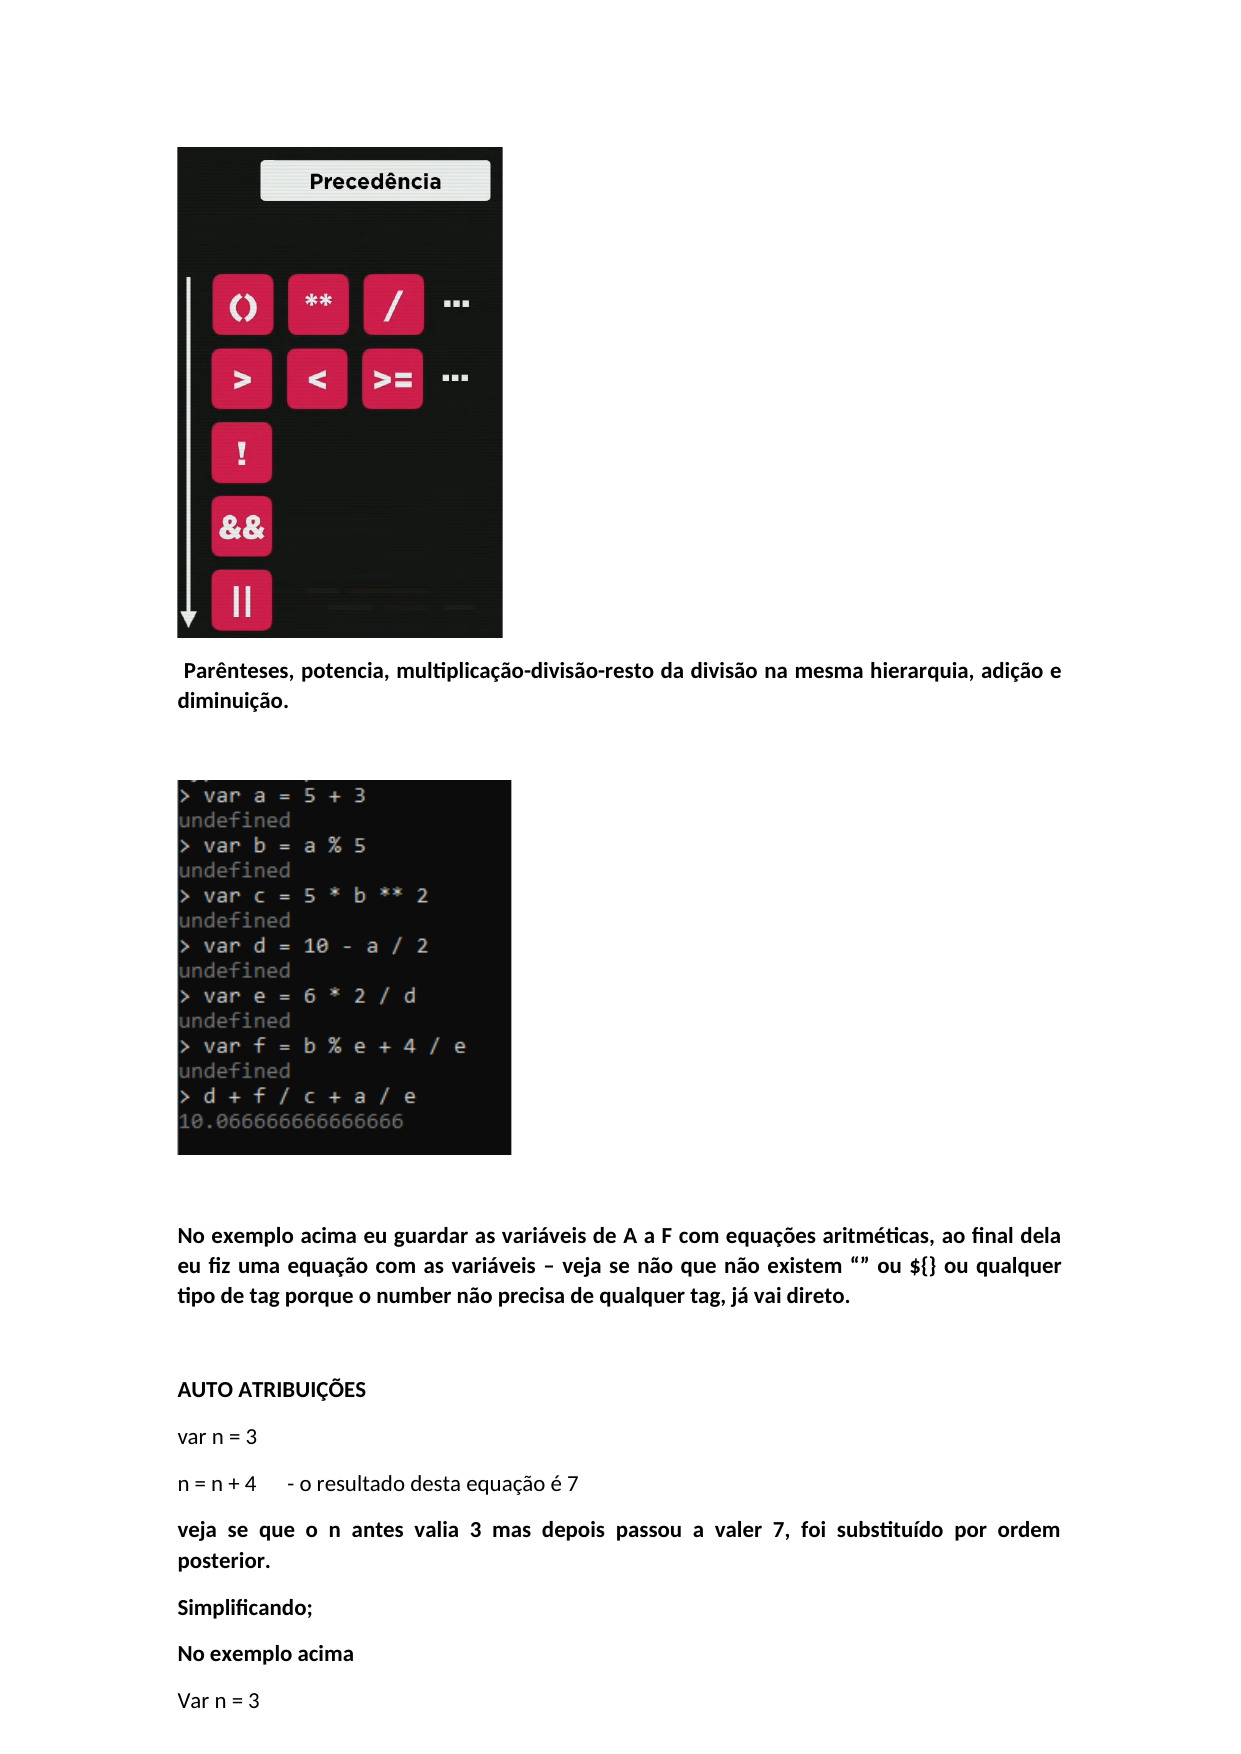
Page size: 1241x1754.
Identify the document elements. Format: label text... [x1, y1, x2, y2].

text Simplificando; [177, 1593, 1063, 1621]
text No exemplo acima eu guardar as variáveis de A a F com equações aritméticas, ao final dela eu fiz uma equação com as variáveis – veja se não que não existem “” ou ${} ou qualquer tipo de tag porque o number não precisa de qualquer tag, já vai direto. [177, 1221, 1063, 1309]
text Parênteses, potencia, multiplicação-divisão-resto da divisão na mesma hierarquia, adição e diminuição. [177, 656, 1063, 714]
text n = n + 4 - o resultado desta equação é 7 [177, 1469, 1063, 1497]
text veja se que o n antes valia 3 mas depois passou a valer 7, foi substituído por ordem posterior. [177, 1516, 1063, 1574]
text AUTO ATRIBUIÇÕES [177, 1375, 1063, 1403]
picture [177, 780, 512, 1155]
picture [177, 147, 503, 638]
text No exemplo acima [177, 1639, 1063, 1667]
text Var n = 3 [177, 1686, 1063, 1714]
text var n = 3 [177, 1422, 1063, 1450]
